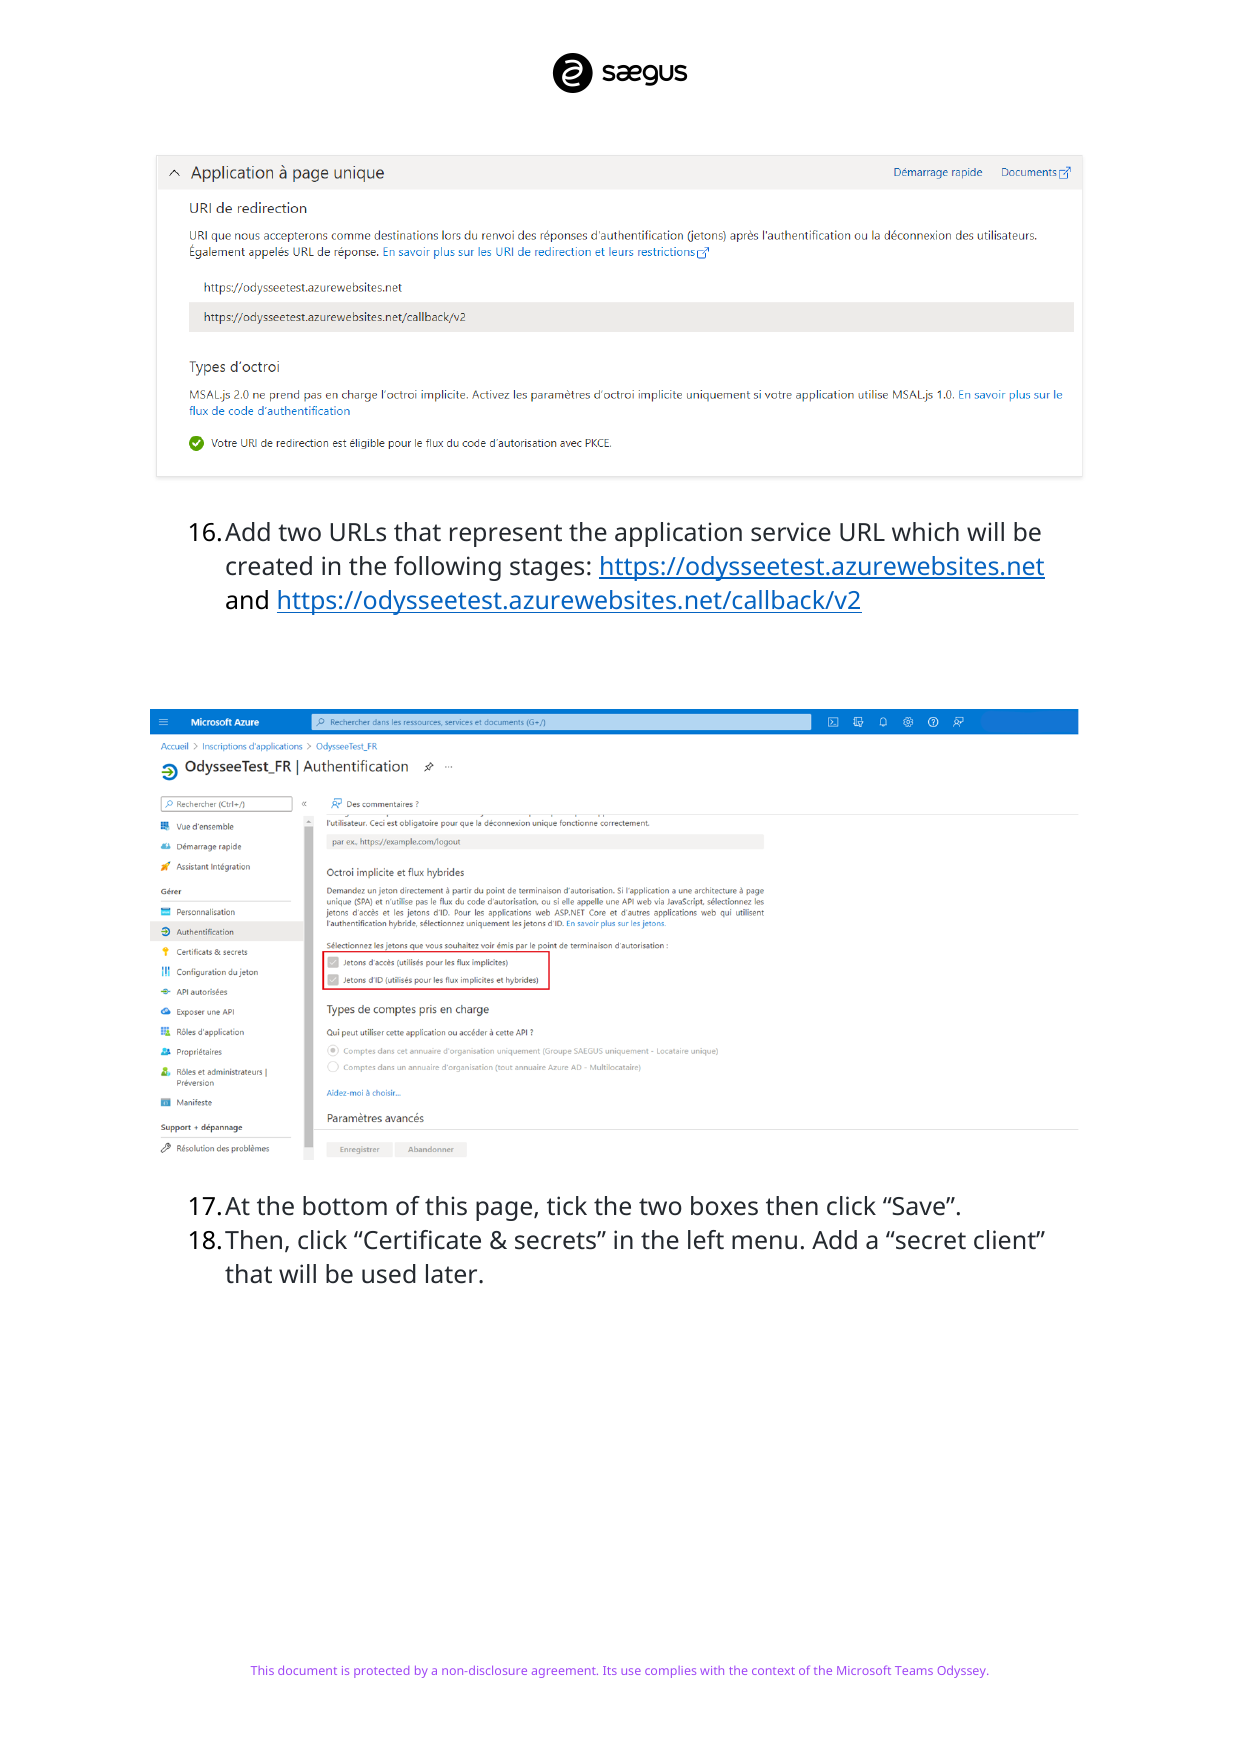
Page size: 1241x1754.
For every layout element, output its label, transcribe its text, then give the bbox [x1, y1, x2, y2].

picture [150, 150, 1091, 486]
picture [150, 709, 1079, 1160]
list Add two URLs that represent the application service URL which will be created in the following stages: https://odysseetest.azurewebsites.net and https://odysseetest.azurewebsites.net/callback/v2 [187, 514, 1090, 617]
list At the bottom of this page, tick the two boxes then click “Save”. [187, 1189, 1090, 1223]
list Then, click “Certificate & secrets” in the left menu. Add a “secret client” that will be used later. [187, 1223, 1090, 1291]
